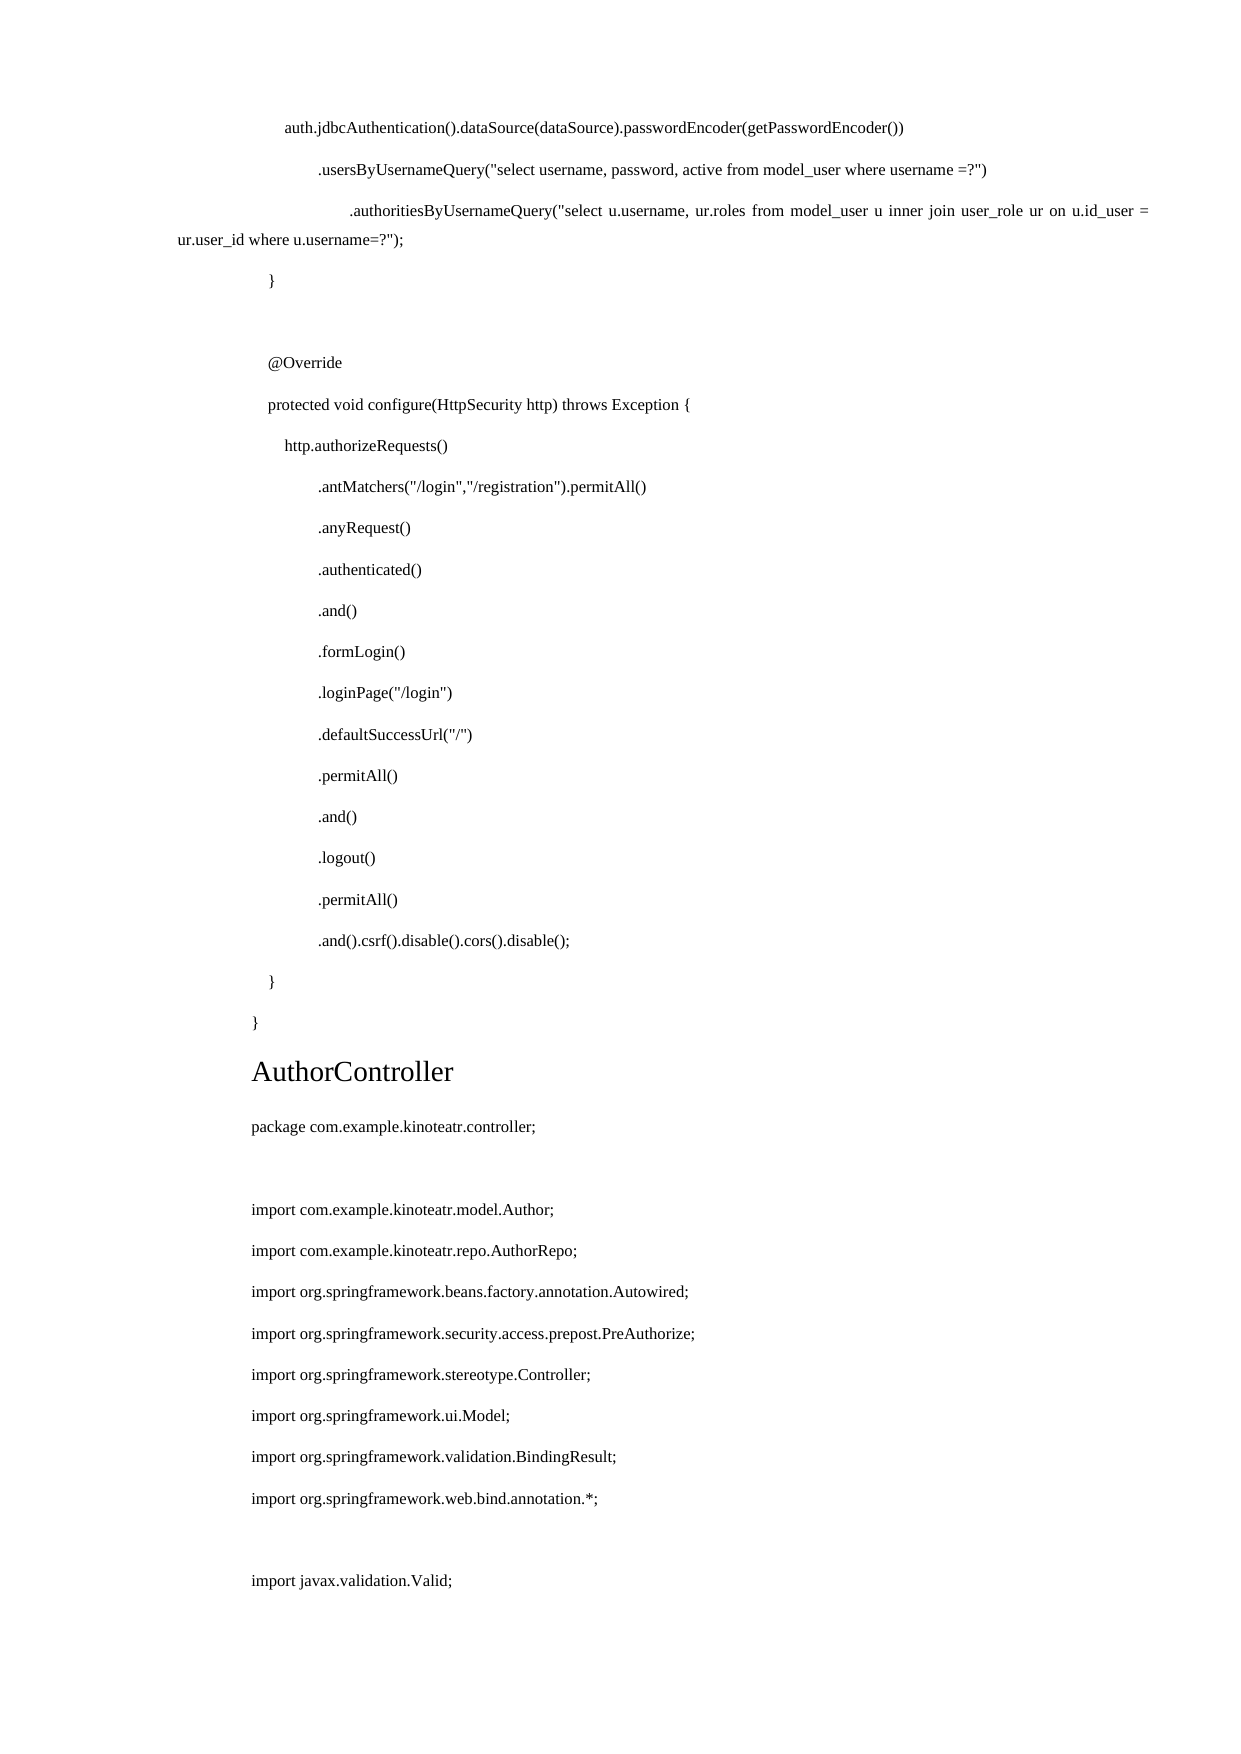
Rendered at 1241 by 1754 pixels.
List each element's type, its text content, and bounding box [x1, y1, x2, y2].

text import org.springframework.beans.factory.annotation.Autowired; [177, 1282, 1152, 1301]
text package com.example.kinoteatr.controller; [177, 1117, 1152, 1136]
text .anyRequest() [177, 518, 1152, 537]
text .permitAll() [177, 889, 1152, 908]
text .authenticated() [177, 559, 1152, 578]
text import org.springframework.web.bind.annotation.*; [177, 1488, 1152, 1508]
text .loginPage("/login") [177, 683, 1152, 702]
text .usersByUsernameQuery("select username, password, active from model_user where username =?") [177, 159, 1152, 178]
text .defaultSuccessUrl("/") [177, 724, 1152, 743]
text .and() [177, 601, 1152, 620]
text import org.springframework.validation.BindingResult; [177, 1447, 1152, 1466]
text .authoritiesByUsernameQuery("select u.username, ur.roles from model_user u inner join user_role ur on u.id_user = ur.user_id where u.username=?"); [177, 201, 1152, 248]
text import org.springframework.stereotype.Controller; [177, 1365, 1152, 1384]
text } [177, 271, 1152, 290]
text import org.springframework.ui.Model; [177, 1406, 1152, 1425]
text @Override [177, 353, 1152, 372]
text .antMatchers("/login","/registration").permitAll() [177, 477, 1152, 496]
text } [177, 972, 1152, 991]
text AuthorController [177, 1054, 1152, 1088]
text } [177, 1013, 1152, 1032]
text auth.jdbcAuthentication().dataSource(dataSource).passwordEncoder(getPasswordEncoder()) [177, 118, 1152, 137]
text import javax.validation.Valid; [177, 1571, 1152, 1590]
text http.authorizeRequests() [177, 436, 1152, 455]
text .and() [177, 807, 1152, 826]
text protected void configure(HttpSecurity http) throws Exception { [177, 394, 1152, 413]
text import com.example.kinoteatr.model.Author; [177, 1200, 1152, 1219]
text .permitAll() [177, 766, 1152, 785]
text .and().csrf().disable().cors().disable(); [177, 931, 1152, 950]
text import com.example.kinoteatr.repo.AuthorRepo; [177, 1241, 1152, 1260]
text .logout() [177, 848, 1152, 867]
text import org.springframework.security.access.prepost.PreAuthorize; [177, 1323, 1152, 1343]
text .formLogin() [177, 642, 1152, 661]
